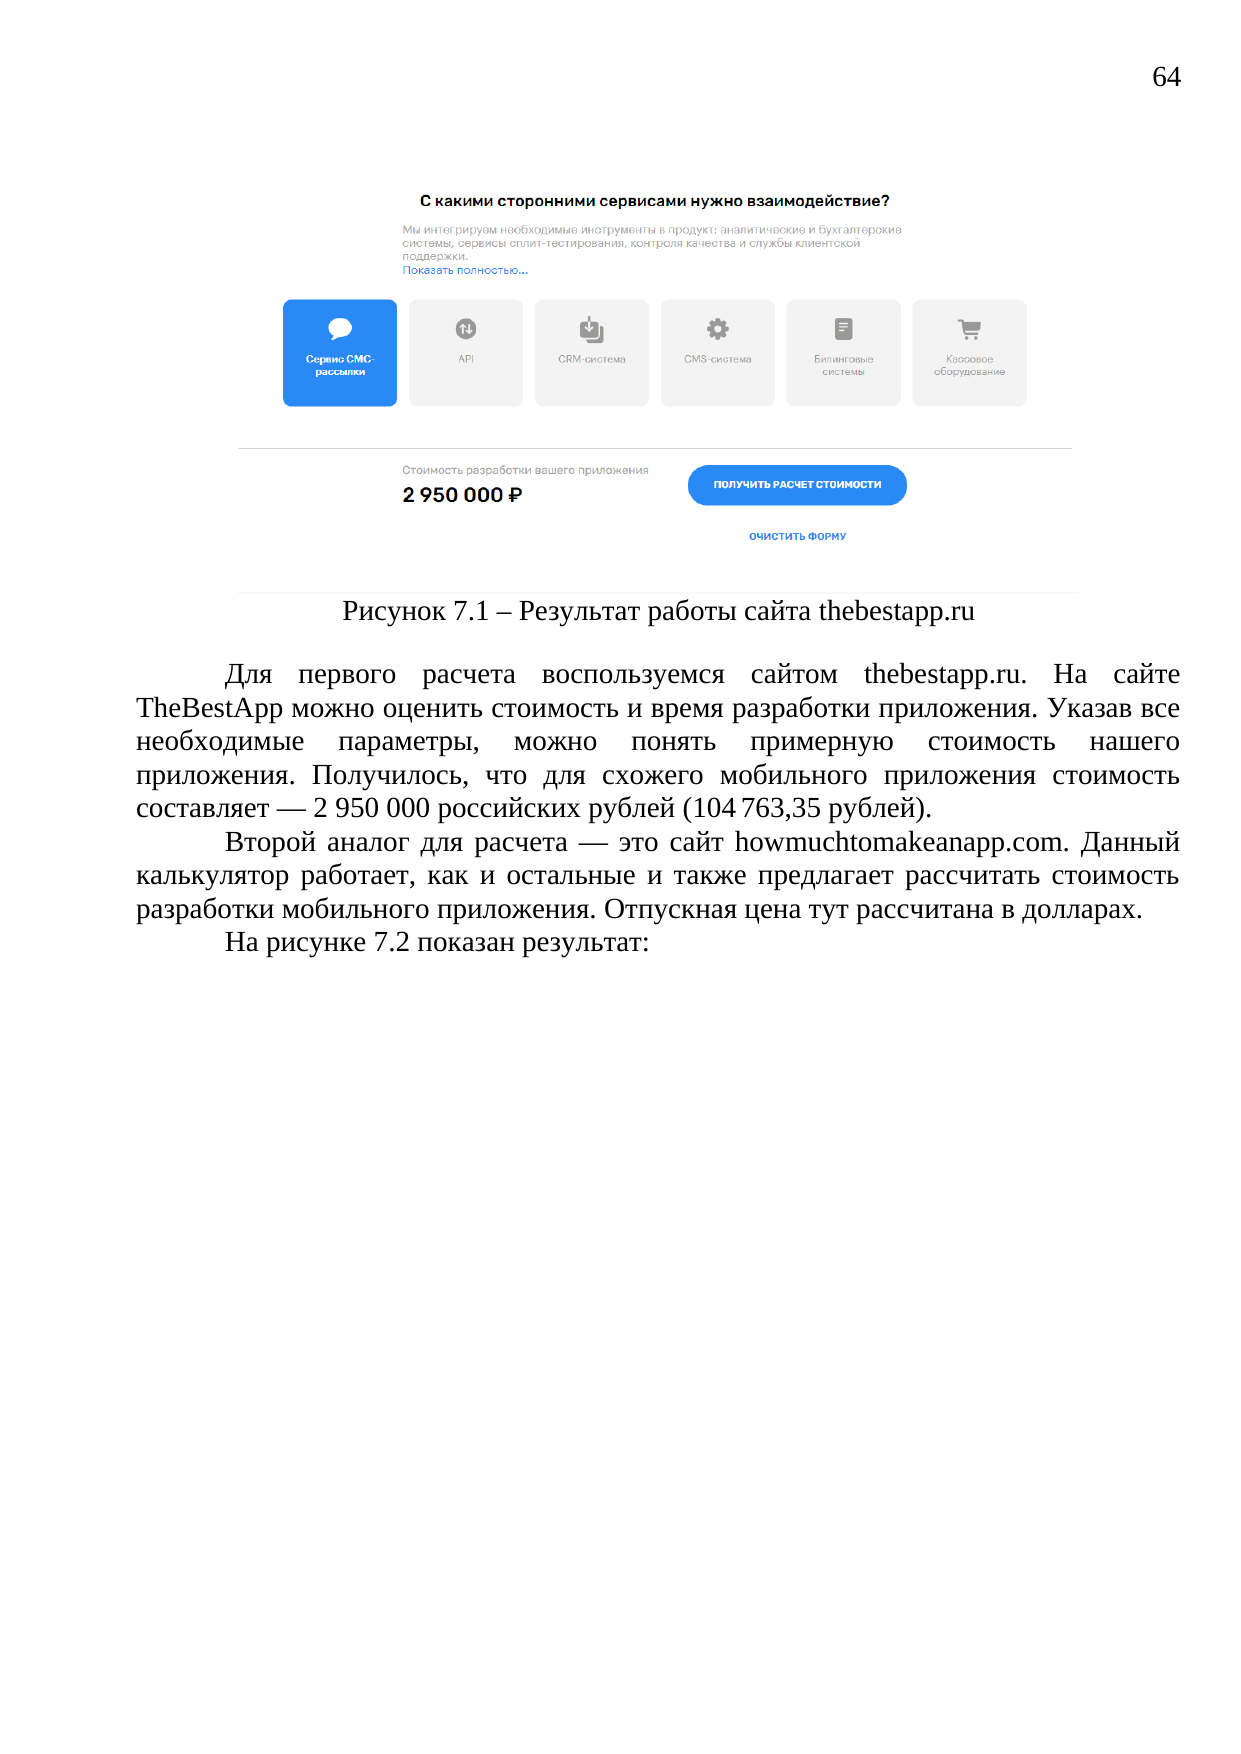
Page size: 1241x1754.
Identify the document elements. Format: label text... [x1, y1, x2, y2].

text Для первого расчета воспользуемся сайтом thebestapp.ru. На сайте TheBestApp можно оценить стоимость и время разработки приложения. Указав все необходимые параметры, можно понять примерную стоимость нашего приложения. Получилось, что для схожего мобильного приложения стоимость составляет — 2 950 000 российских рублей (104 763,35 рублей). [136, 656, 1181, 824]
text На рисунке 7.2 показан результат: [136, 924, 1181, 958]
text Второй аналог для расчета — это сайт howmuchtomakeanapp.com. Данный калькулятор работает, как и остальные и также предлагает рассчитать стоимость разработки мобильного приложения. Отпускная цена тут рассчитана в долларах. [136, 824, 1181, 924]
picture [238, 159, 1079, 594]
